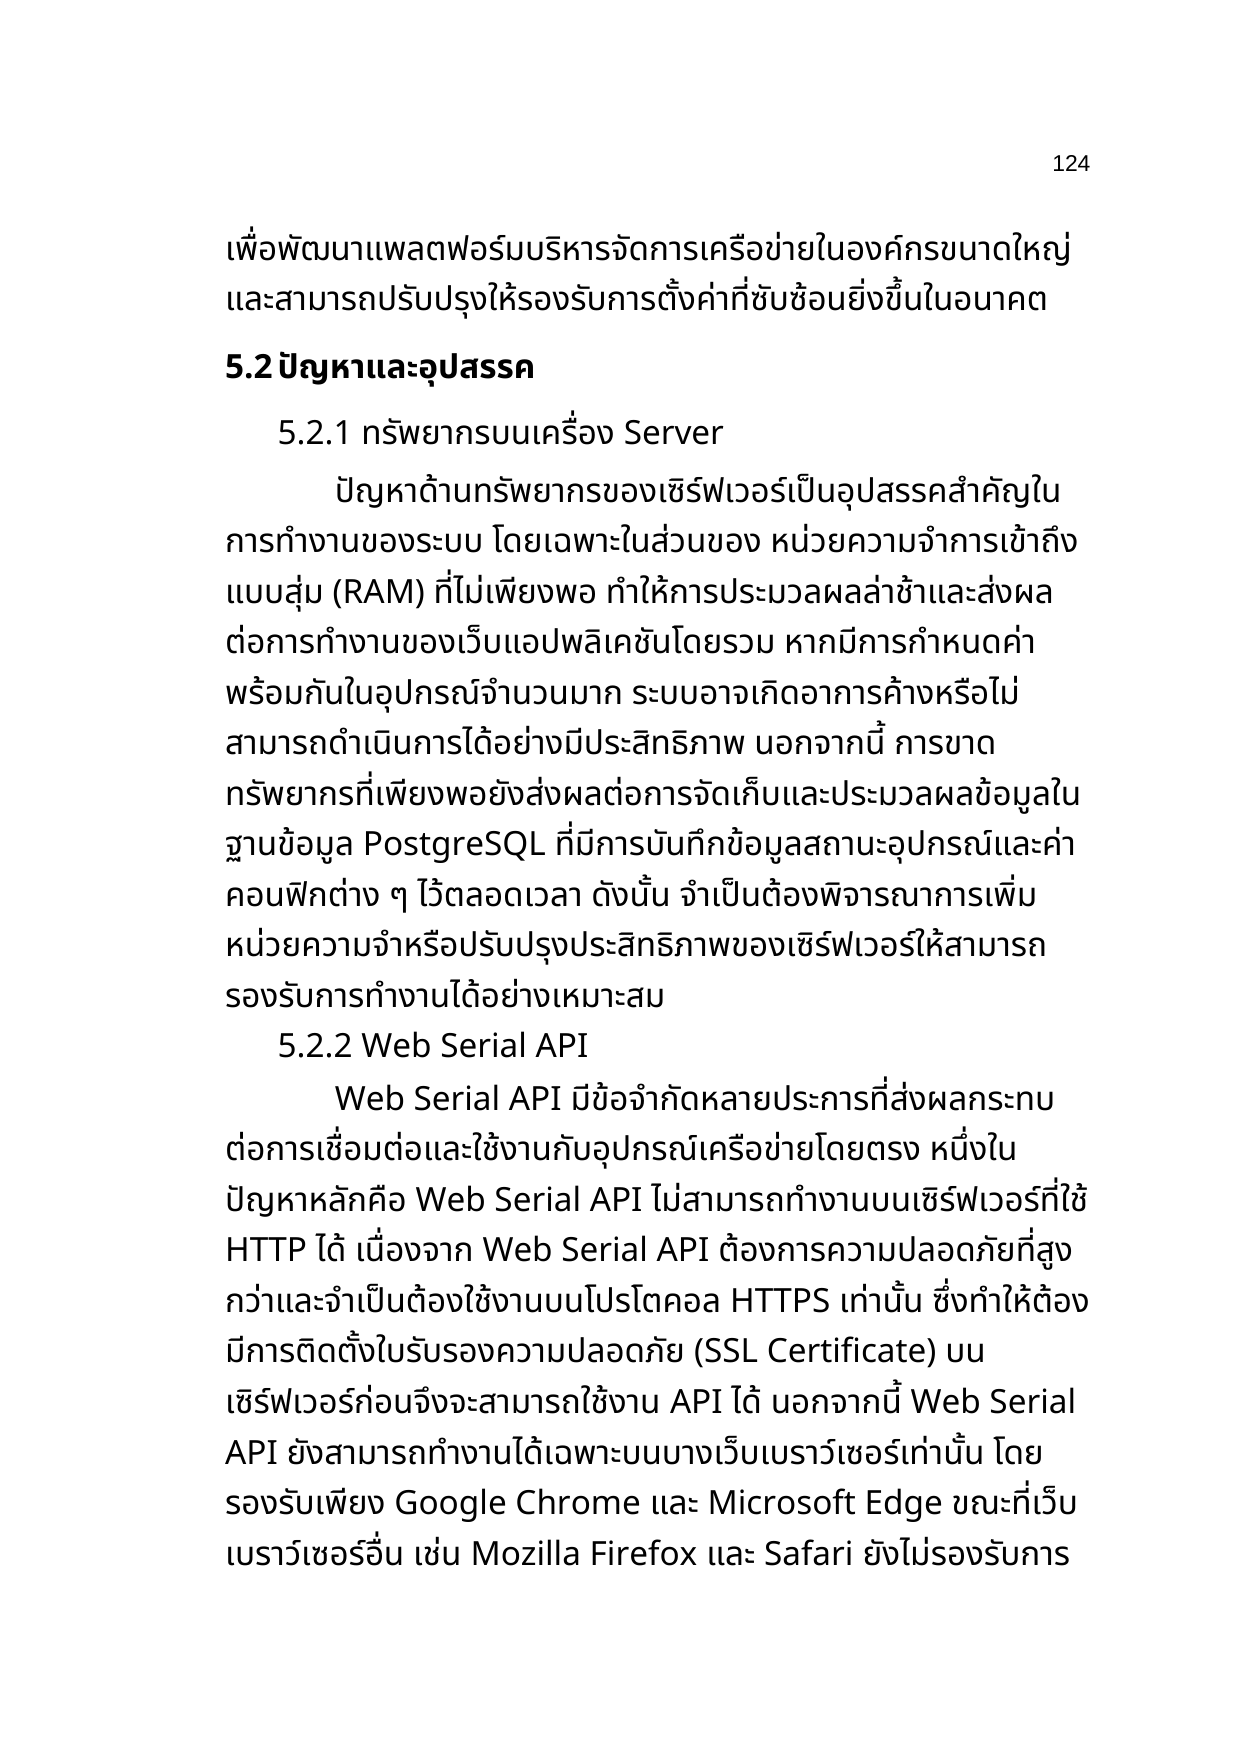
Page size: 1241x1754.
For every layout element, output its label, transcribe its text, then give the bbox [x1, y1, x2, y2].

subtitle ปัญหาและอุปสรรค [225, 342, 1090, 393]
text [225, 225, 1090, 326]
subtitle ทรัพยากรบนเครื่อง Server [225, 409, 1090, 459]
subtitle Web Serial API [225, 1022, 1090, 1067]
text ปัญหาด้านทรัพยากรของเซิร์ฟเวอร์เป็นอุปสรรคสำคัญในการทำงานของระบบ โดยเฉพาะในส่วนของ หน่วยความจำการเข้าถึงแบบสุ่ม (RAM) ที่ไม่เพียงพอ ทำให้การประมวลผลล่าช้าและส่งผลต่อการทำงานของเว็บแอปพลิเคชันโดยรวม หากมีการกำหนดค่าพร้อมกันในอุปกรณ์จำนวนมาก ระบบอาจเกิดอาการค้างหรือไม่สามารถดำเนินการได้อย่างมีประสิทธิภาพ นอกจากนี้ การขาดทรัพยากรที่เพียงพอยังส่งผลต่อการจัดเก็บและประมวลผลข้อมูลในฐานข้อมูล PostgreSQL ที่มีการบันทึกข้อมูลสถานะอุปกรณ์และค่าคอนฟิกต่าง ๆ ไว้ตลอดเวลา ดังนั้น จำเป็นต้องพิจารณาการเพิ่มหน่วยความจำหรือปรับปรุงประสิทธิภาพของเซิร์ฟเวอร์ให้สามารถรองรับการทำงานได้อย่างเหมาะสม [225, 467, 1090, 1022]
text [225, 1074, 1090, 1580]
